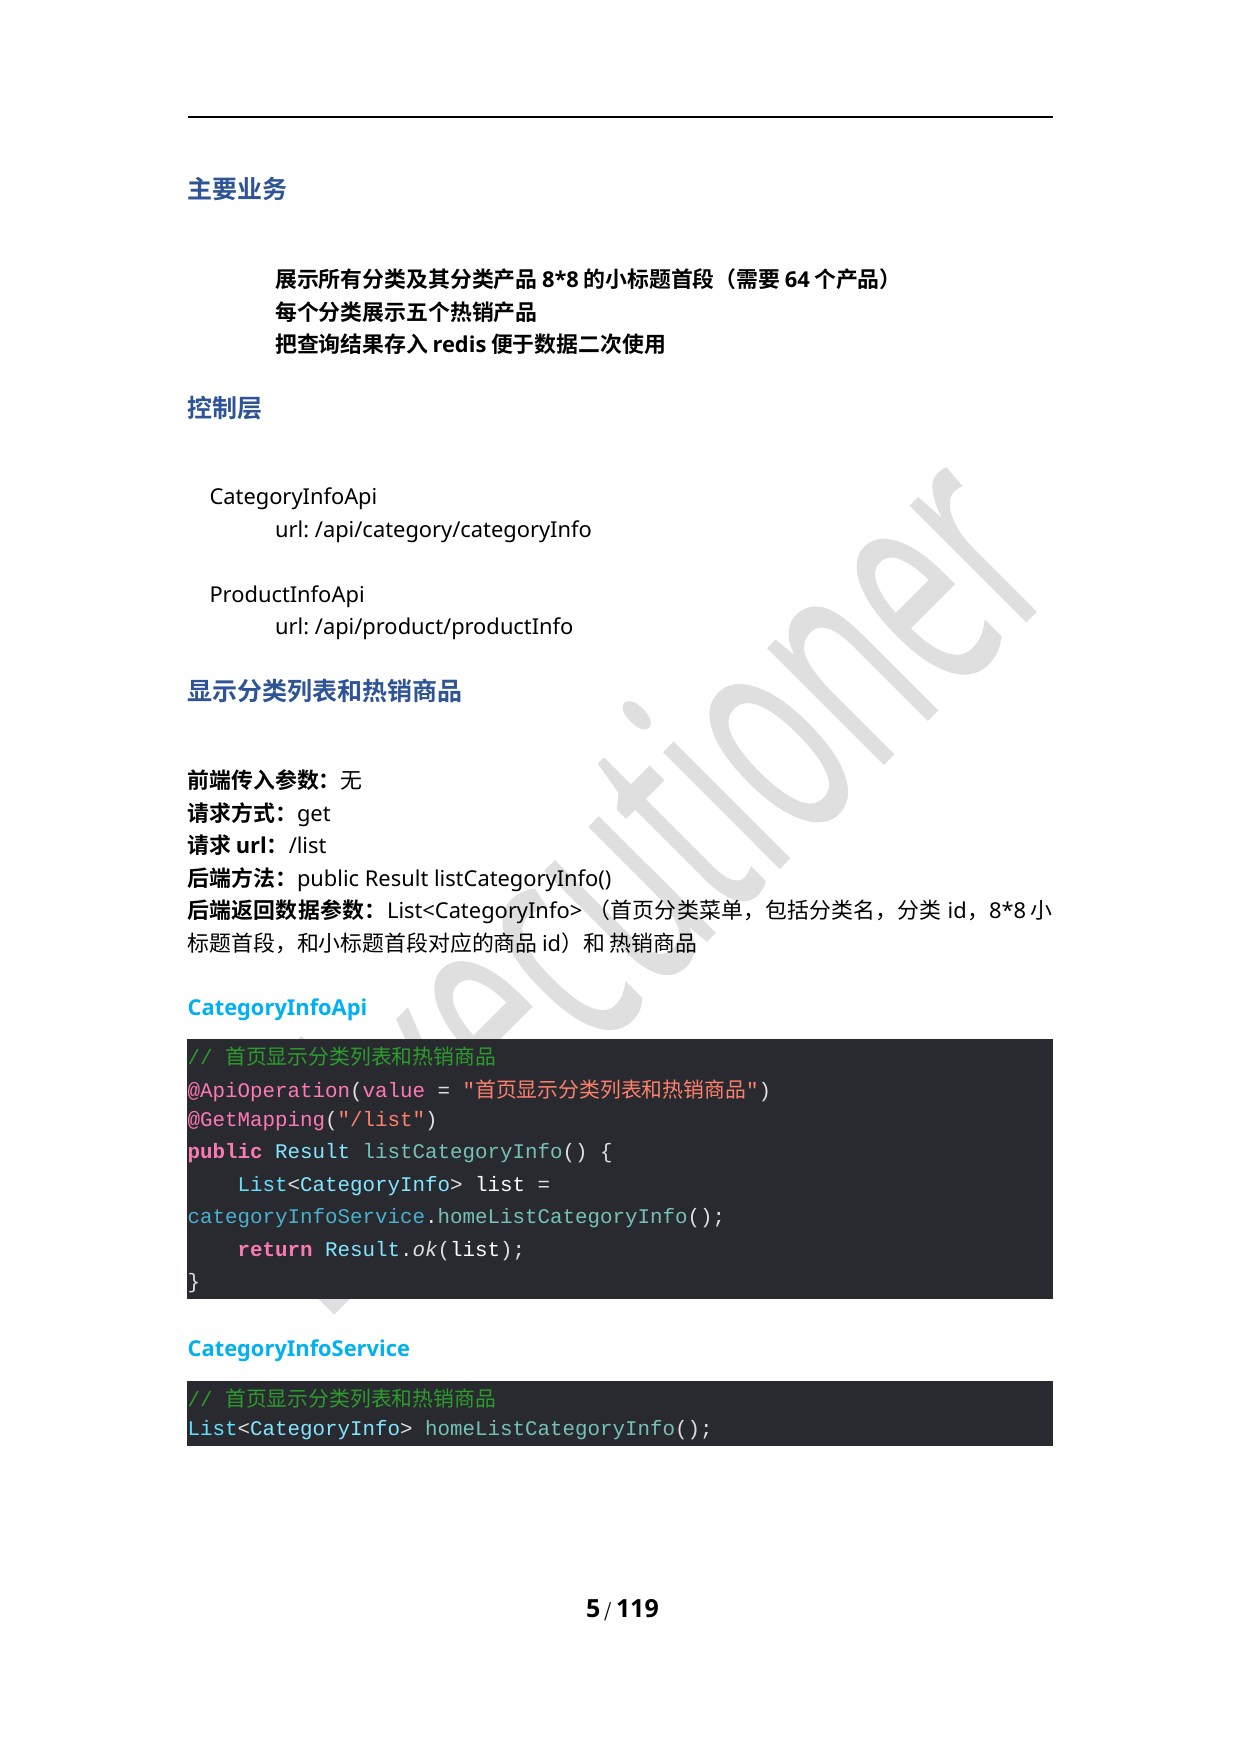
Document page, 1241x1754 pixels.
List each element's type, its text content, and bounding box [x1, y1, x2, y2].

text 主要业务 [187, 156, 1053, 221]
text 显示分类列表和热销商品 [187, 657, 1053, 722]
text 展示所有分类及其分类产品8*8的小标题首段（需要64个产品） [187, 262, 1053, 294]
text 每个分类展示五个热销产品 [187, 294, 1053, 327]
text CategoryInfoService [187, 1332, 1053, 1364]
text CategoryInfoApi [187, 480, 1053, 512]
text url: /api/product/productInfo [231, 610, 1053, 642]
text // 首页显示分类列表和热销商品 List<CategoryInfo> homeListCategoryInfo(); [187, 1381, 1053, 1446]
text url: /api/category/categoryInfo [231, 512, 1053, 545]
text 请求方式：get [187, 795, 1053, 828]
text 请求url：/list [187, 828, 1053, 860]
text 把查询结果存入redis便于数据二次使用 [187, 327, 1053, 359]
text 后端返回数据参数：List<CategoryInfo> （首页分类菜单，包括分类名，分类id，8*8小标题首段，和小标题首段对应的商品id）和 热销商品 [187, 893, 1053, 958]
text 前端传入参数：无 [187, 763, 1053, 795]
text CategoryInfoApi [187, 990, 1053, 1023]
text ProductInfoApi [187, 577, 1053, 610]
text 后端方法：public Result listCategoryInfo() [187, 860, 1053, 893]
text // 首页显示分类列表和热销商品 @ApiOperation(value = "首页显示分类列表和热销商品") @GetMapping("/list") public Result listCategoryInfo() { List<CategoryInfo> list = categoryInfoService.homeListCategoryInfo(); return Result.ok(list); } [187, 1039, 1053, 1299]
text 控制层 [187, 374, 1053, 439]
